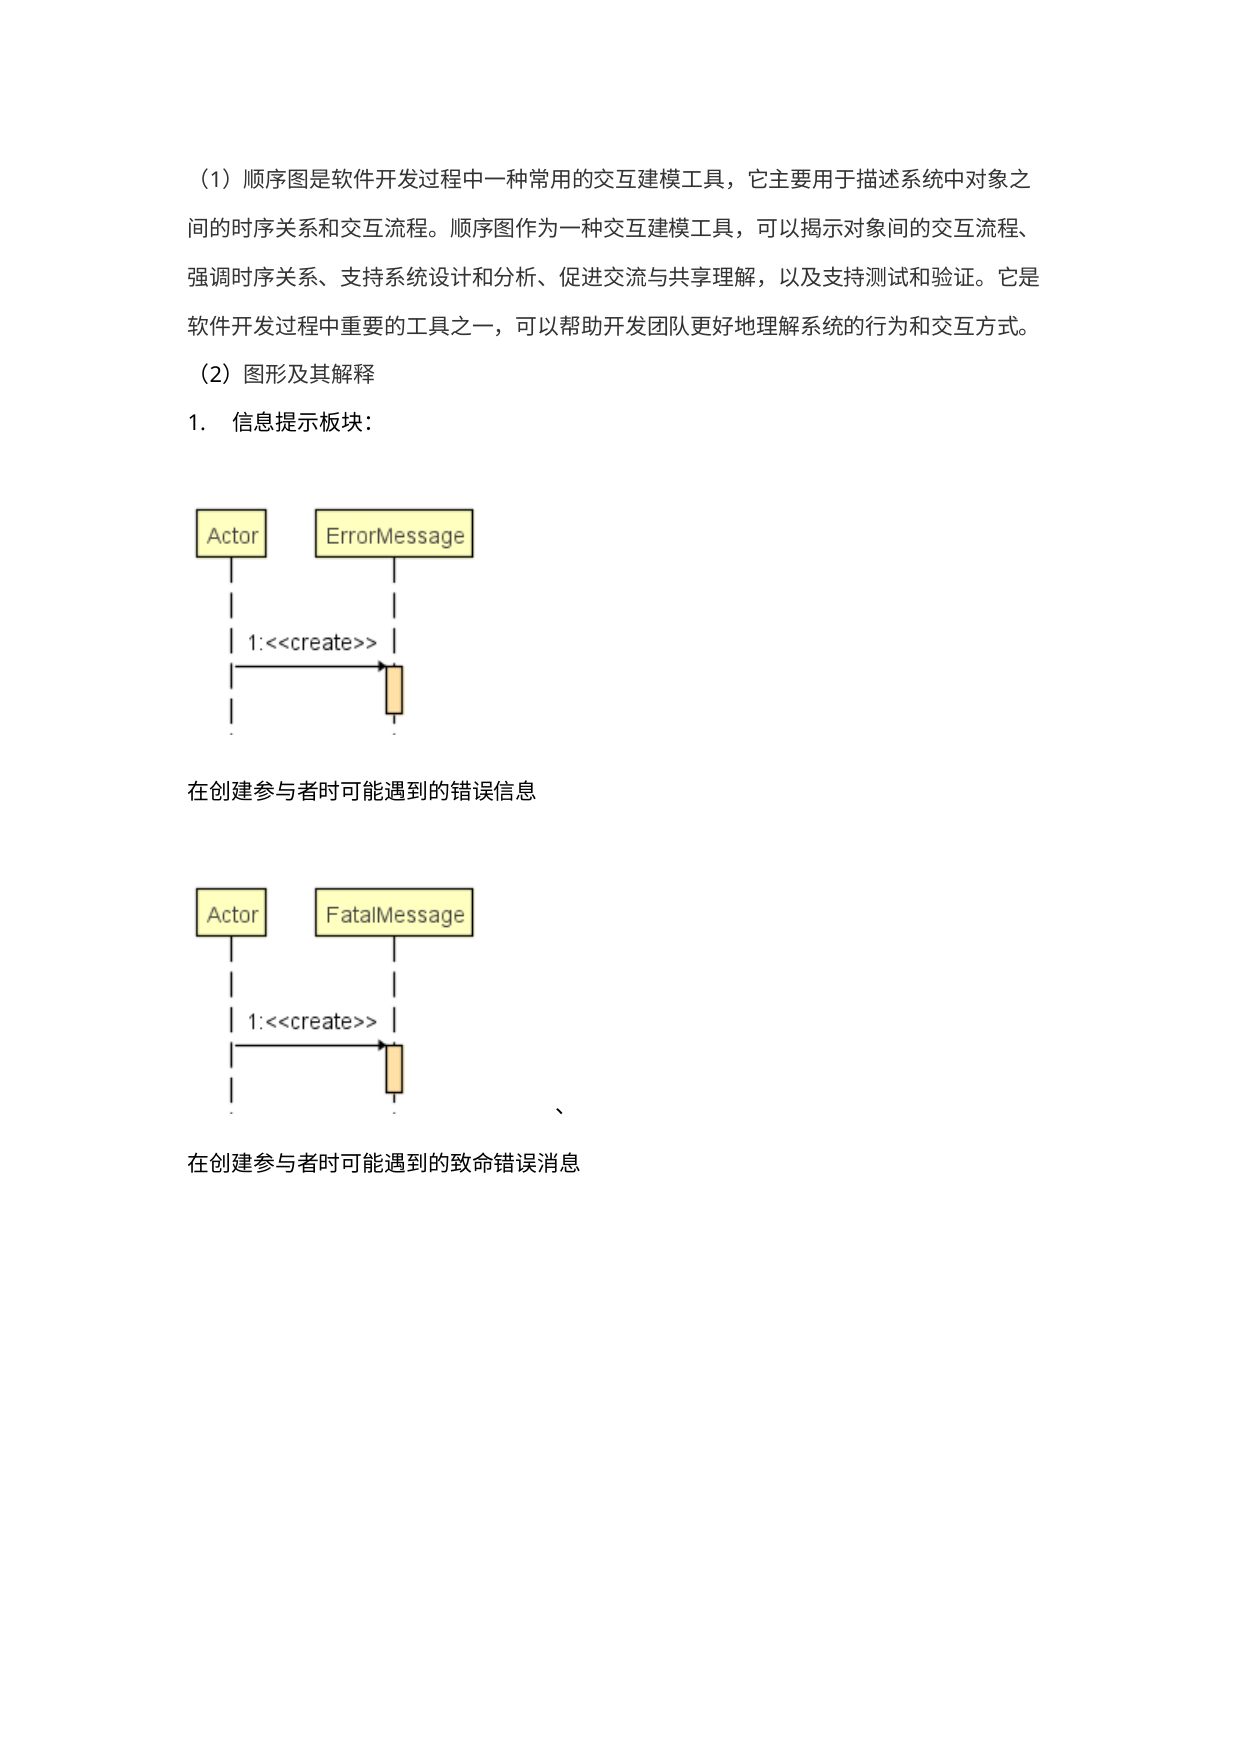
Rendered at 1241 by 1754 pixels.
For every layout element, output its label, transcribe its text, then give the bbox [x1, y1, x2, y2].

list （2）图形及其解释 [187, 357, 1053, 389]
text 在创建参与者时可能遇到的错误信息 [187, 774, 598, 806]
list 信息提示板块： [187, 405, 1053, 437]
list （1）顺序图是软件开发过程中一种常用的交互建模工具，它主要用于描述系统中对象之间的时序关系和交互流程。顺序图作为一种交互建模工具，可以揭示对象间的交互流程、强调时序关系、支持系统设计和分析、促进交流与共享理解，以及支持测试和验证。它是软件开发过程中重要的工具之一，可以帮助开发团队更好地理解系统的行为和交互方式。 [187, 162, 1053, 341]
text 在创建参与者时可能遇到的致命错误消息 [187, 1146, 598, 1178]
picture [187, 500, 555, 735]
picture [187, 879, 555, 1114]
